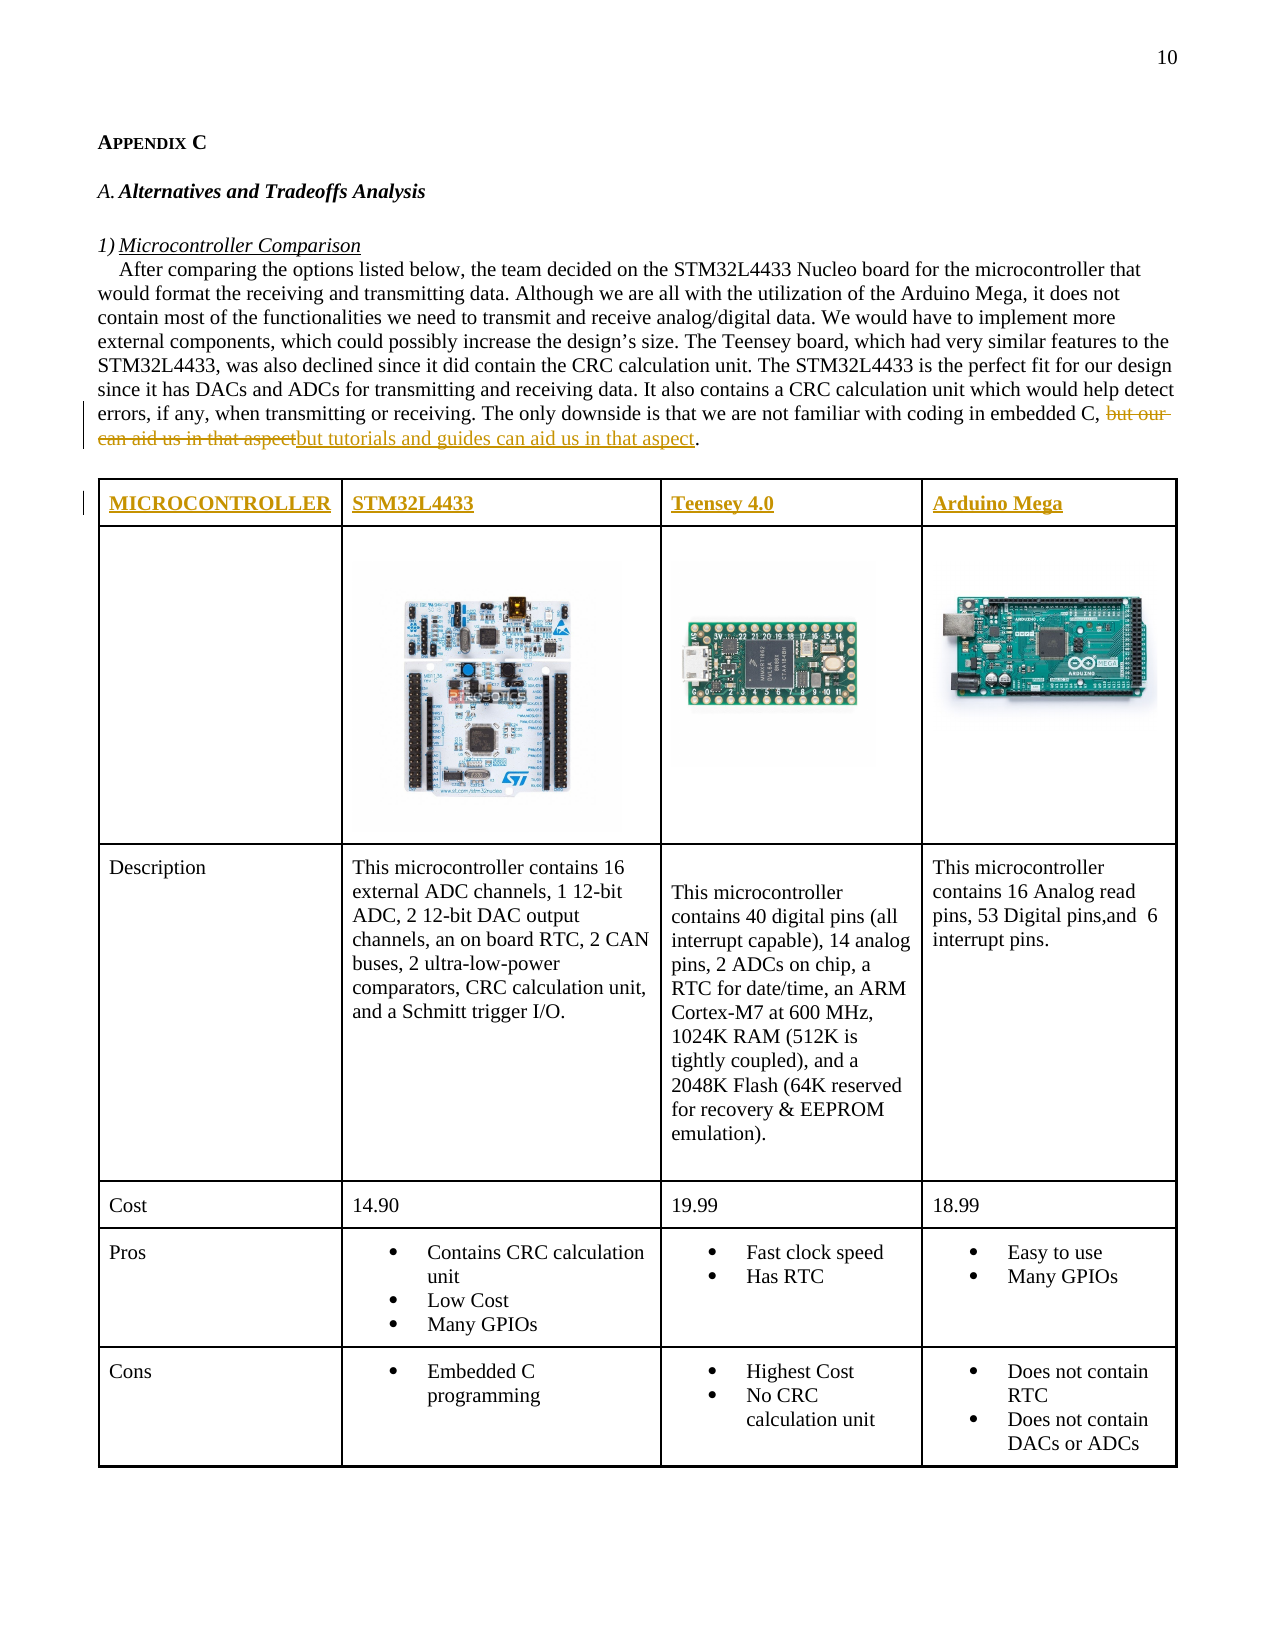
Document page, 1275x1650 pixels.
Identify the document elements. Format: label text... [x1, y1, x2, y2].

table_header Teensey 4.0 [662, 480, 921, 525]
subtitle Microcontroller Comparison [97, 233, 1177, 257]
table_cell Fast clock speed Has RTC [662, 1229, 921, 1346]
table_cell This microcontroller contains 40 digital pins (all interrupt capable), 14 analog pins, 2 ADCs on chip, a RTC for date/time, an ARM Cortex-M7 at 600 MHz, 1024K RAM (512K is tightly coupled), and a 2048K Flash (64K reserved for recovery & EEPROM emulation). [662, 845, 921, 1180]
table_cell Contains CRC calculation unit Low Cost Many GPIOs [343, 1229, 660, 1346]
subtitle Alternatives and Tradeoffs Analysis [97, 178, 1177, 203]
table_header STM32L4433 [343, 480, 660, 525]
table_cell Does not contain RTC Does not contain DACs or ADCs [923, 1348, 1175, 1465]
table_cell Embedded C programming [343, 1348, 660, 1465]
text After comparing the options listed below, the team decided on the STM32L4433 Nucleo board for the microcontroller that would format the receiving and transmitting data. Although we are all with the utilization of the Arduino Mega, it does not contain most of the functionalities we need to transmit and receive analog/digital data. We would have to implement more external components, which could possibly increase the design’s size. The Teensey board, which had very similar features to the STM32L4433, was also declined since it did contain the CRC calculation unit. The STM32L4433 is the perfect fit for our design since it has DACs and ADCs for transmitting and receiving data. It also contains a CRC calculation unit which would help detect errors, if any, when transmitting or receiving. The only downside is that we are not familiar with coding in embedded C, . [97, 257, 1177, 449]
table_header Arduino Mega [923, 480, 1175, 525]
table_cell Cost [100, 1182, 341, 1227]
table_cell Easy to use Many GPIOs [923, 1229, 1175, 1346]
picture [352, 561, 623, 832]
picture [671, 561, 877, 767]
table_cell Description [100, 845, 341, 1180]
table_cell [662, 527, 921, 842]
table_cell 19.99 [662, 1182, 921, 1227]
table_cell Highest Cost No CRC calculation unit [662, 1348, 921, 1465]
table_cell Cons [100, 1348, 341, 1465]
table_header MICROCONTROLLER [100, 480, 341, 525]
table_cell This microcontroller contains 16 Analog read pins, 53 Digital pins,and 6 interrupt pins. [923, 845, 1175, 1180]
table_cell This microcontroller contains 16 external ADC channels, 1 12-bit ADC, 2 12-bit DAC output channels, an on board RTC, 2 CAN buses, 2 ultra-low-power comparators, CRC calculation unit, and a Schmitt trigger I/O. [343, 845, 660, 1180]
table_cell Pros [100, 1229, 341, 1346]
table_cell [100, 527, 341, 842]
table_cell [343, 527, 660, 842]
text Appendix C [97, 130, 622, 154]
table_cell 18.99 [923, 1182, 1175, 1227]
table_cell 14.90 [343, 1182, 660, 1227]
table_cell [923, 527, 1175, 842]
picture [932, 561, 1158, 731]
